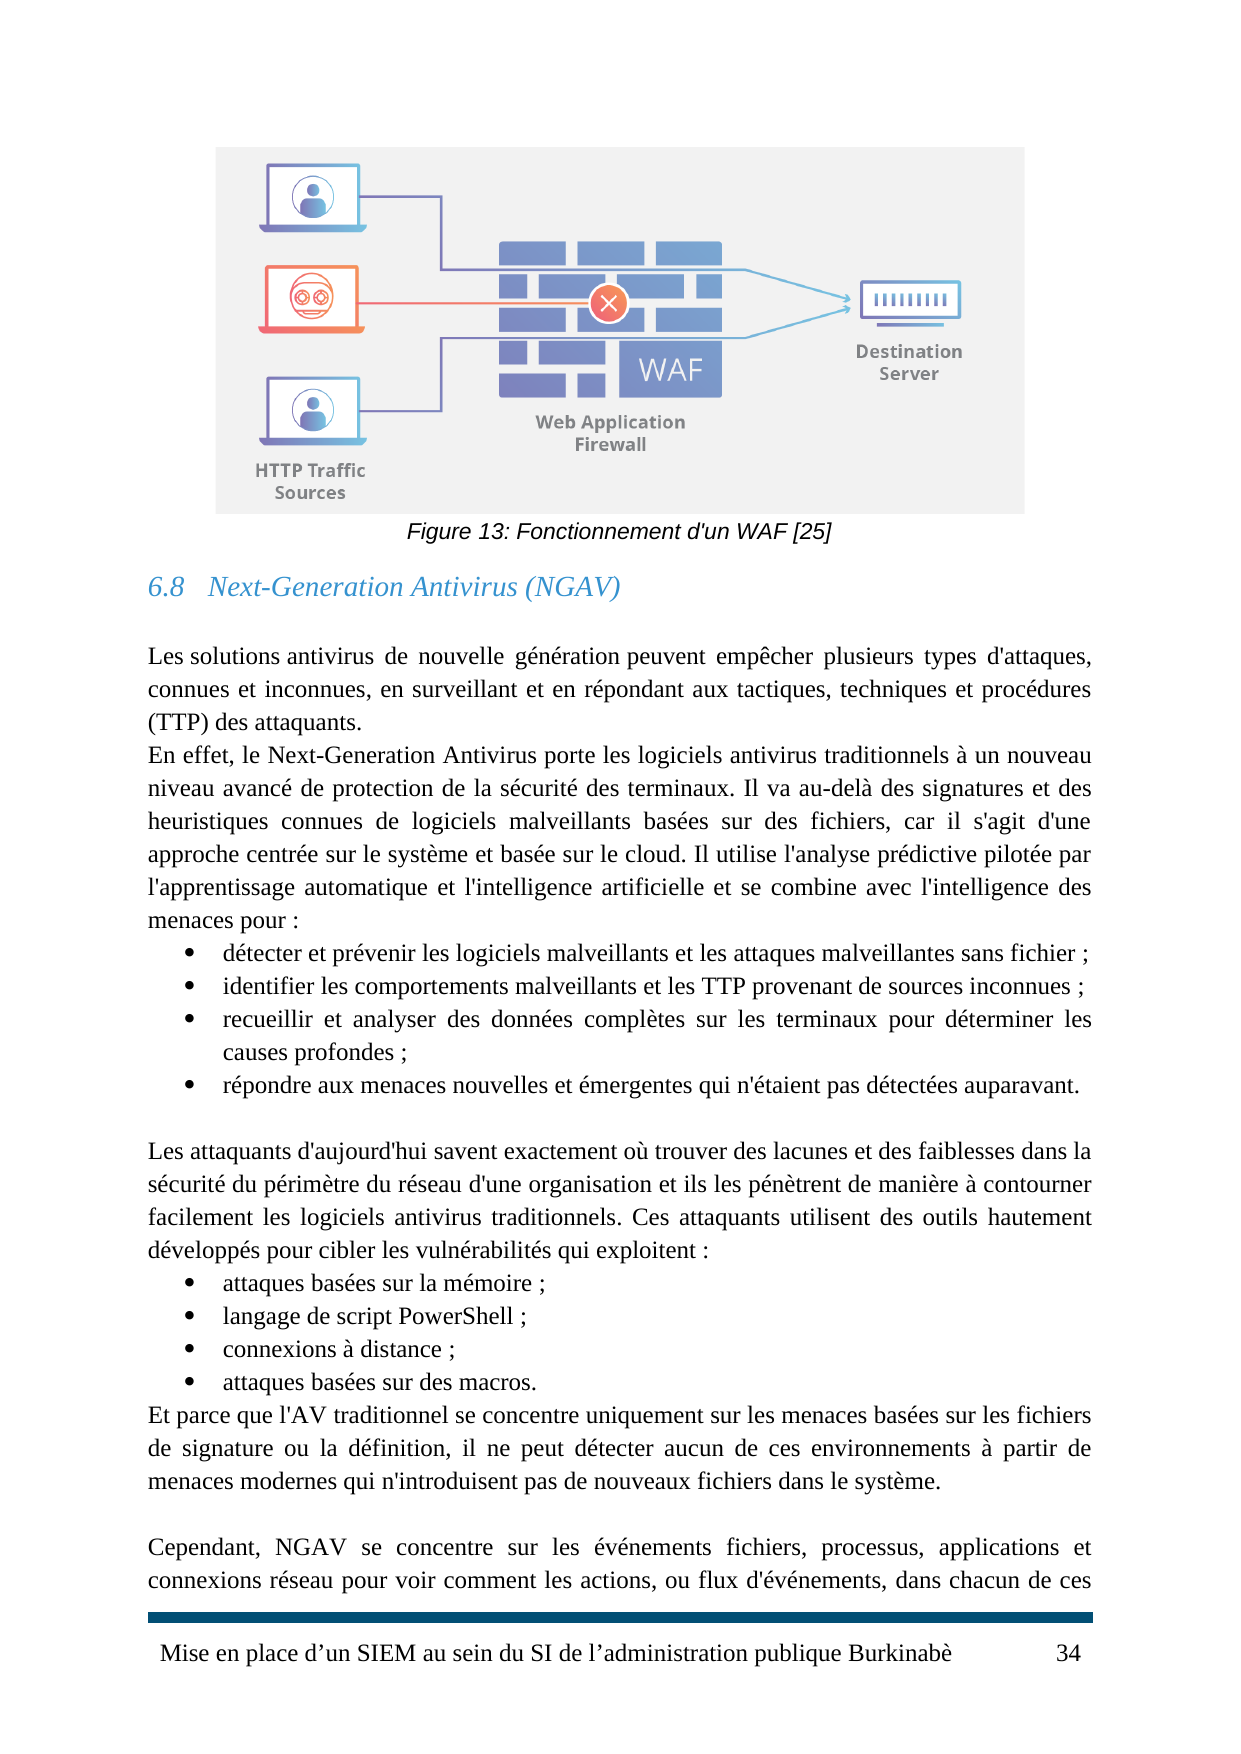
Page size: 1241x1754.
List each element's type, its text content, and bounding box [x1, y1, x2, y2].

list connexions à distance ; [185, 1334, 1093, 1363]
text Les solutions antivirus de nouvelle génération peuvent empêcher plusieurs types d'attaques, connues et inconnues, en surveillant et en répondant aux tactiques, techniques et procédures (TTP) des attaquants. [148, 641, 1093, 736]
list identifier les comportements malveillants et les TTP provenant de sources inconnues ; [185, 971, 1093, 1000]
text Les attaquants d'aujourd'hui savent exactement où trouver des lacunes et des faiblesses dans la sécurité du périmètre du réseau d'une organisation et ils les pénètrent de manière à contourner facilement les logiciels antivirus traditionnels. Ces attaquants utilisent des outils hautement développés pour cibler les vulnérabilités qui exploitent : [148, 1136, 1093, 1264]
text Figure : Fonctionnement d'un WAF [148, 518, 1093, 544]
list langage de script PowerShell ; [185, 1301, 1093, 1330]
text Et parce que l'AV traditionnel se concentre uniquement sur les menaces basées sur les fichiers de signature ou la définition, il ne peut détecter aucun de ces environnements à partir de menaces modernes qui n'introduisent pas de nouveaux fichiers dans le système. [148, 1400, 1093, 1495]
subtitle Next-Generation Antivirus (NGAV) [148, 569, 1093, 603]
list recueillir et analyser des données complètes sur les terminaux pour déterminer les causes profondes ; [185, 1004, 1093, 1066]
text En effet, le Next-Generation Antivirus porte les logiciels antivirus traditionnels à un nouveau niveau avancé de protection de la sécurité des terminaux. Il va au-delà des signatures et des heuristiques connues de logiciels malveillants basées sur des fichiers, car il s'agit d'une approche centrée sur le système et basée sur le cloud. Il utilise l'analyse prédictive pilotée par l'apprentissage automatique et l'intelligence artificielle et se combine avec l'intelligence des menaces pour : [148, 740, 1093, 934]
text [148, 1532, 1093, 1594]
list attaques basées sur la mémoire ; [185, 1268, 1093, 1297]
picture [215, 147, 1025, 514]
list répondre aux menaces nouvelles et émergentes qui n'étaient pas détectées auparavant. [185, 1070, 1093, 1099]
list attaques basées sur des macros. [185, 1367, 1093, 1396]
list détecter et prévenir les logiciels malveillants et les attaques malveillantes sans fichier ; [185, 938, 1093, 967]
